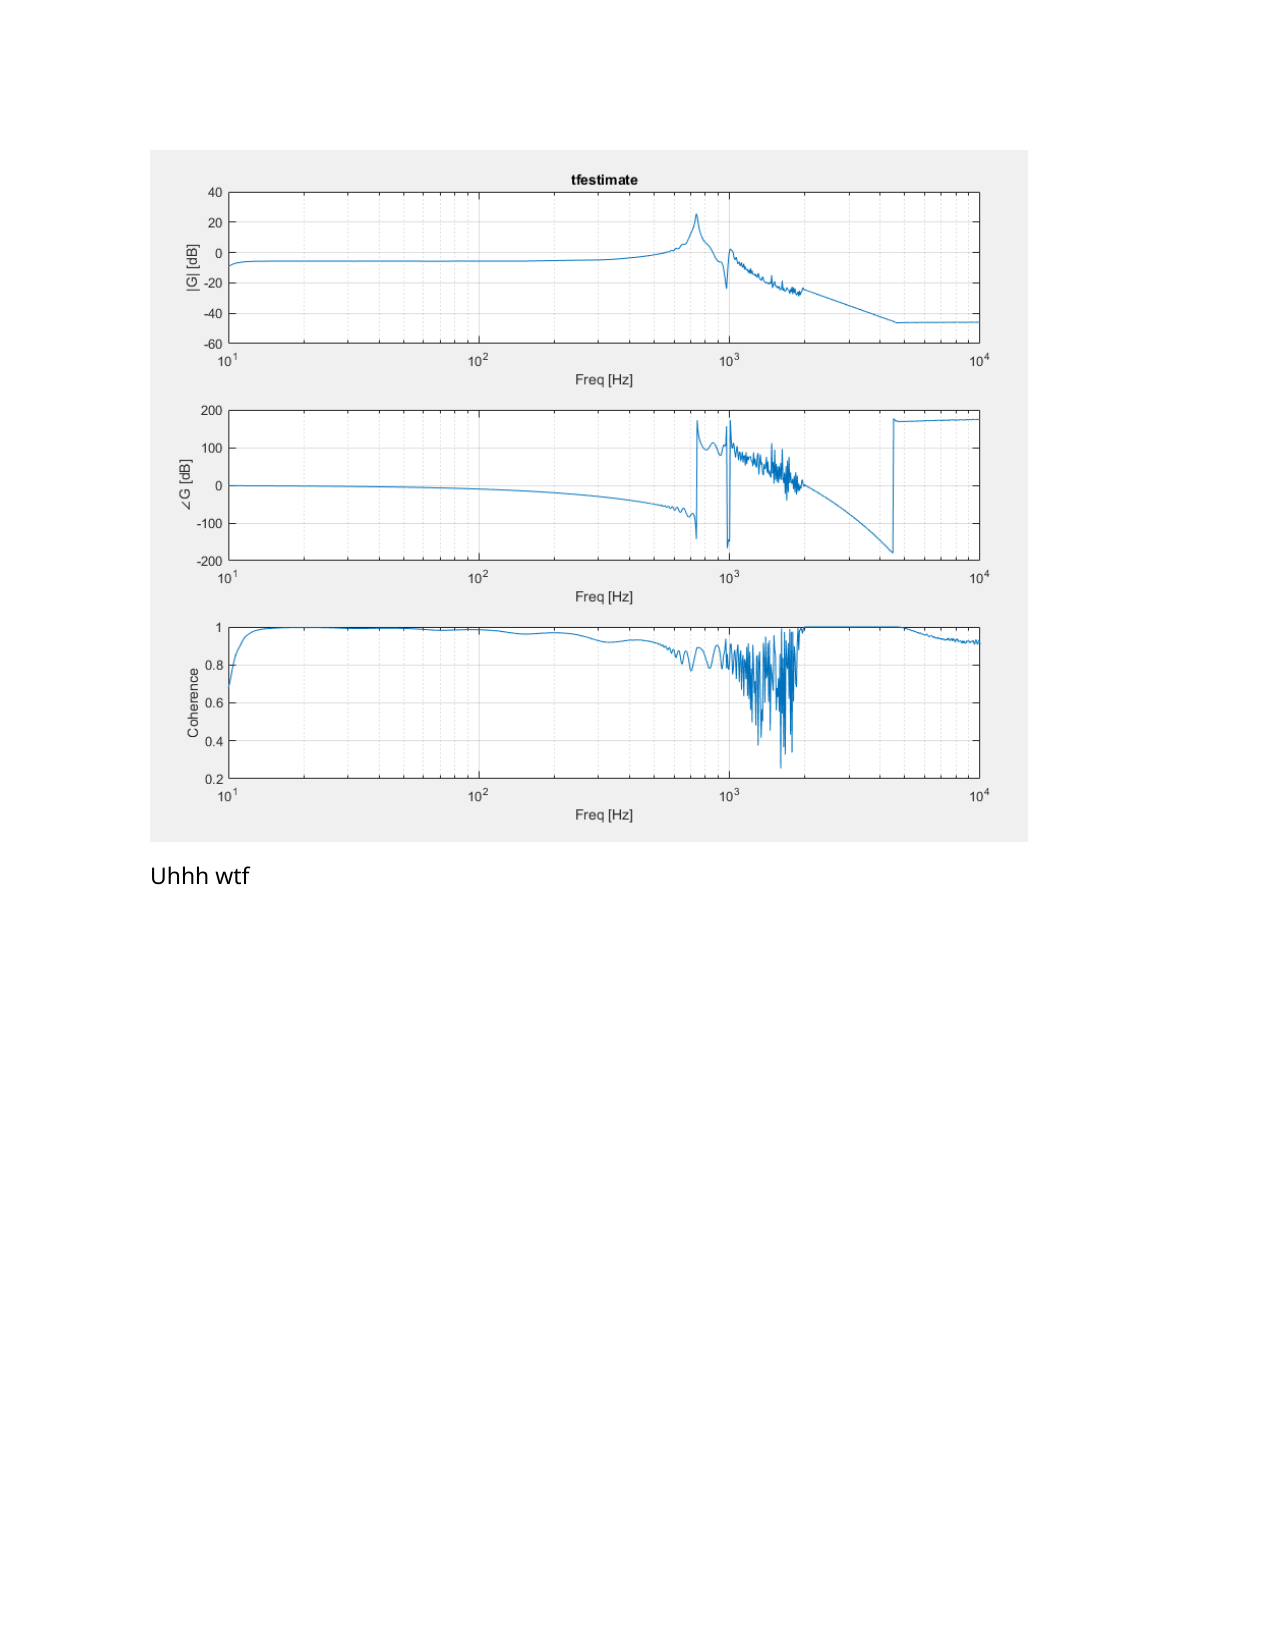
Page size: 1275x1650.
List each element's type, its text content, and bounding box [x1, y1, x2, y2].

text Uhhh wtf [150, 860, 1125, 892]
picture [150, 150, 1029, 842]
